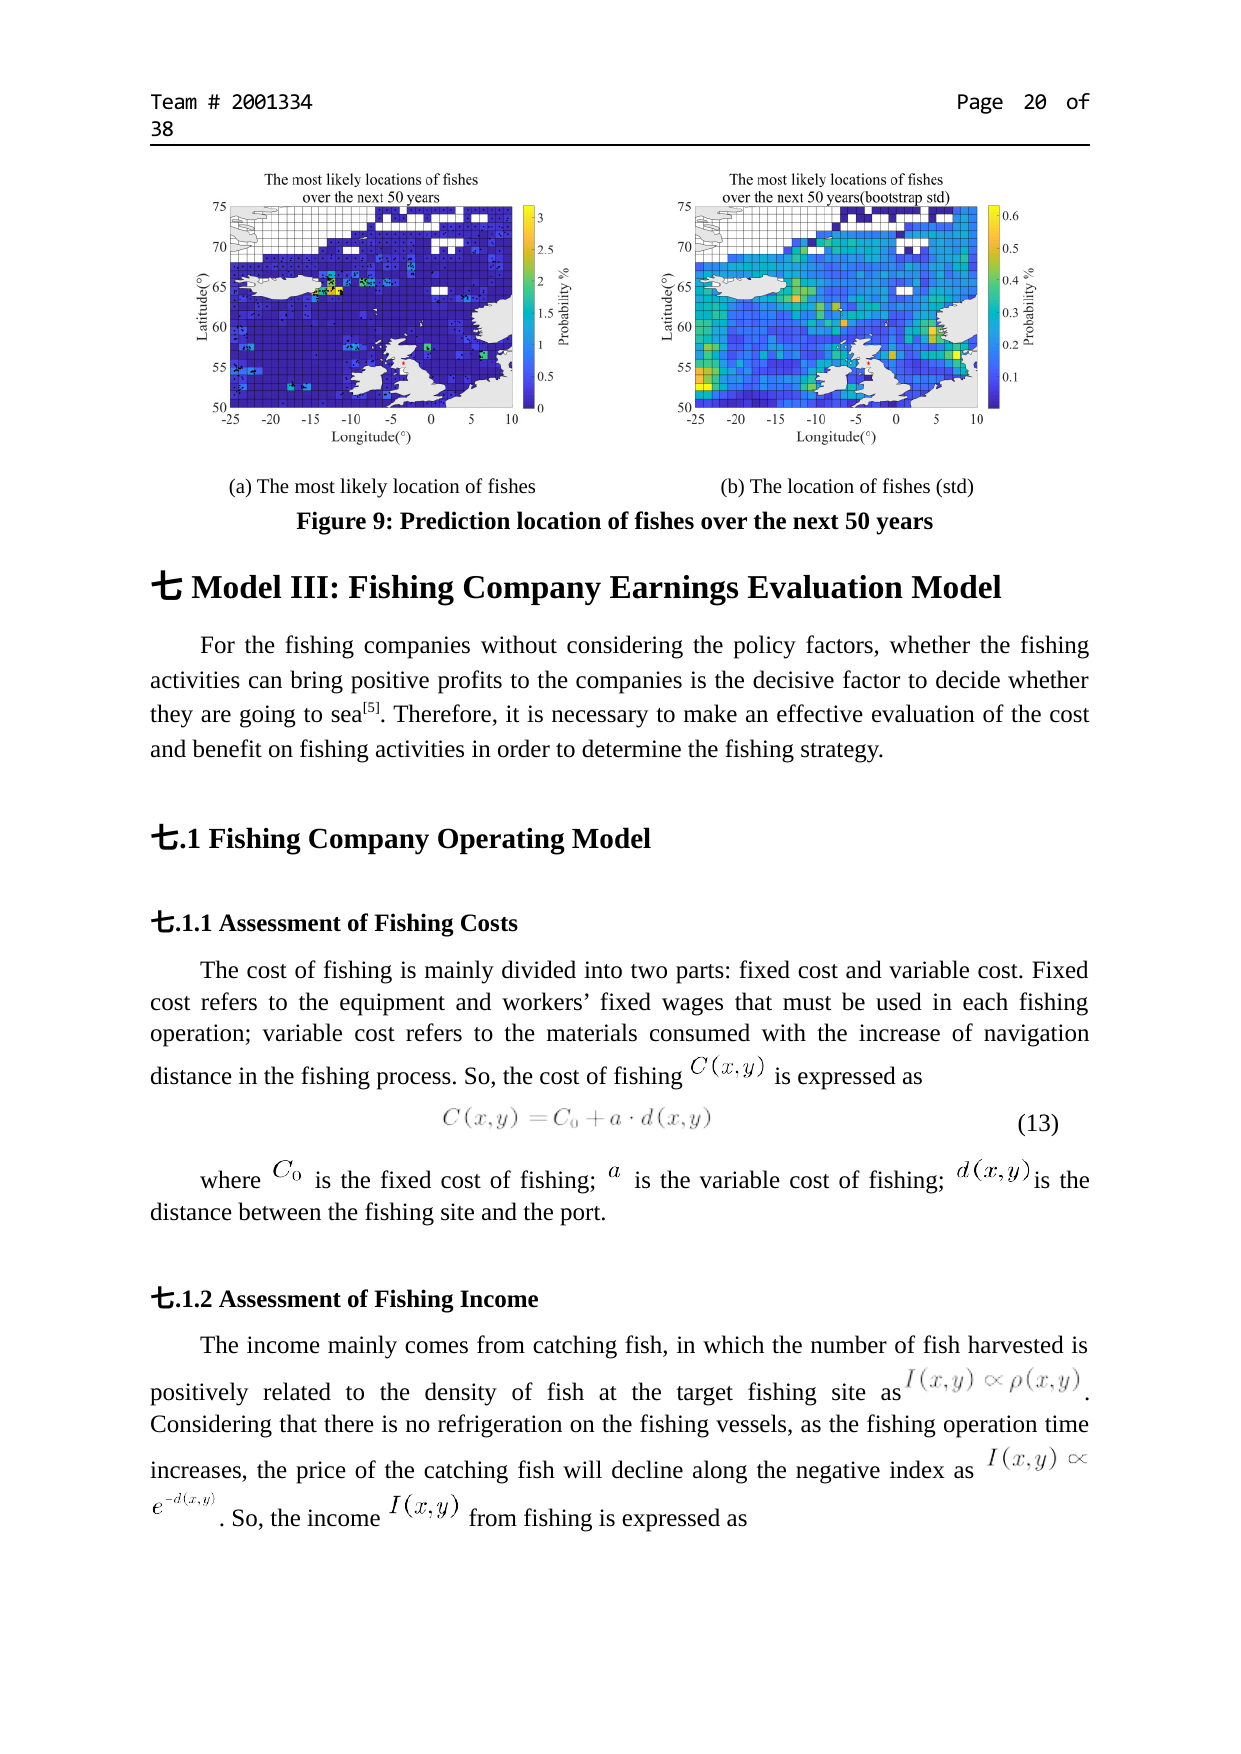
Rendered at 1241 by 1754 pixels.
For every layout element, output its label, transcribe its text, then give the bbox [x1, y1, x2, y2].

text The cost of fishing is mainly divided into two parts: fixed cost and variable cost. Fixed cost refers to the equipment and workers’ fixed wages that must be used in each fishing operation; variable cost refers to the materials consumed with the increase of navigation distance in the fishing process. So, the cost of fishing is expressed as [150, 955, 1090, 1092]
table_cell (a) The most likely location of fishes [150, 470, 615, 503]
subtitle Assessment of Fishing Income [150, 1262, 1090, 1330]
text where is the fixed cost of fishing; is the variable cost of fishing; is the distance between the fishing site and the port. [150, 1153, 1090, 1225]
text For the fishing companies without considering the policy factors, whether the fishing activities can bring positive profits to the companies is the decisive factor to decide whether they are going to sea[5]. Therefore, it is necessary to make an effective evaluation of the cost and benefit on fishing activities in order to determine the fishing strategy. [150, 630, 1090, 762]
subtitle Assessment of Fishing Costs [150, 887, 1090, 955]
table_header [150, 164, 615, 469]
table_cell (b) The location of fishes (std) [615, 470, 1079, 503]
table_header [615, 164, 1079, 469]
text The income mainly comes from catching fish, in which the number of fish harvested is positively related to the density of fish at the target fishing site as. Considering that there is no refrigeration on the fishing vessels, as the fishing operation time increases, the price of the catching fish will decline along the negative index as . So, the income from fishing is expressed as [150, 1330, 1090, 1533]
subtitle Model III: Fishing Company Earnings Evaluation Model [150, 550, 1090, 618]
table_header [150, 1095, 1006, 1153]
picture [648, 163, 1046, 458]
table_header () [1006, 1095, 1070, 1153]
picture [183, 163, 581, 458]
subtitle Fishing Company Operating Model [150, 802, 1090, 870]
table_cell Figure 9: Prediction location of fishes over the next 50 years [150, 504, 1079, 537]
